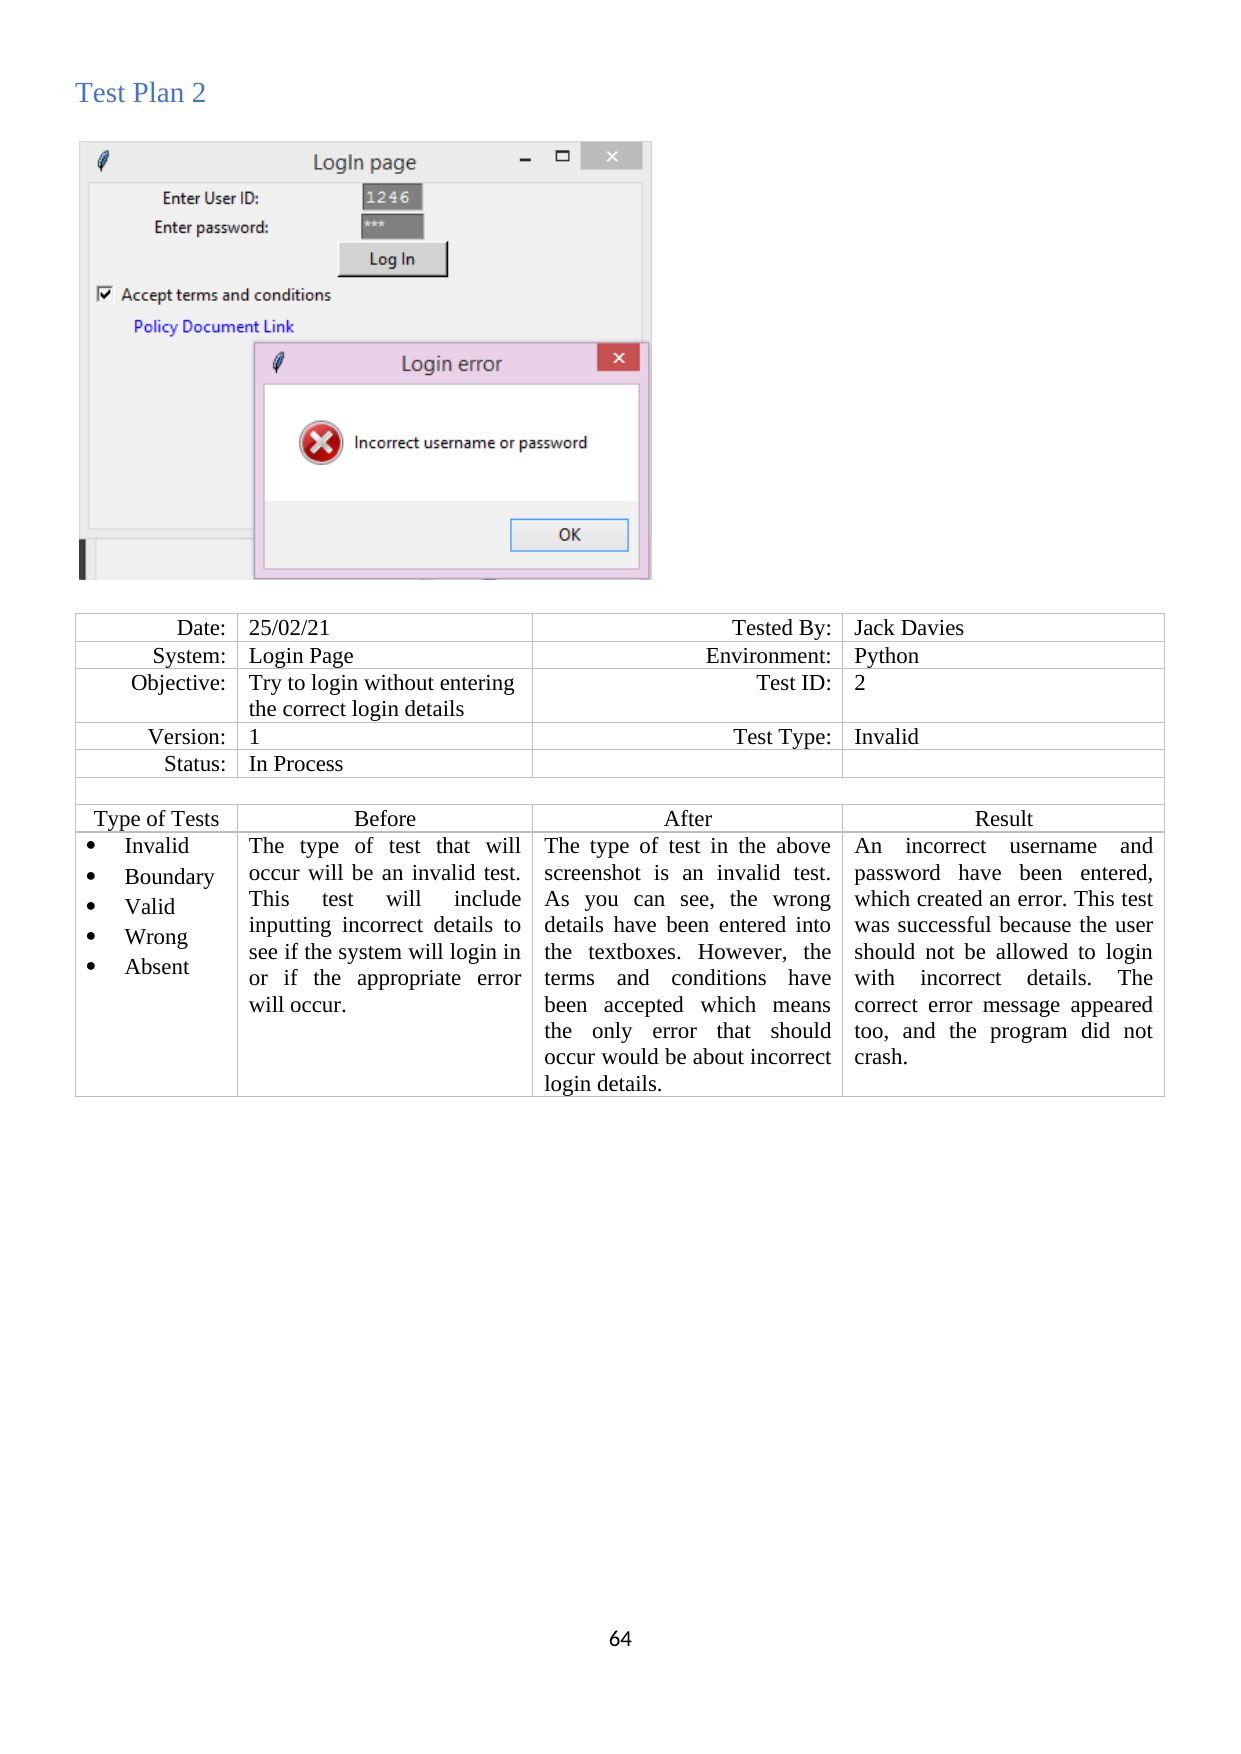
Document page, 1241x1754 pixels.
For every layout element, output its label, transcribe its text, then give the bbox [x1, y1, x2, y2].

table_cell Try to login without entering the correct login details [238, 669, 532, 722]
table_cell 2 [843, 669, 1164, 722]
table_cell Version: [76, 723, 237, 749]
table_cell Objective: [76, 669, 237, 722]
table_cell System: [76, 642, 237, 668]
table_cell An incorrect username and password have been entered, which created an error. This test was successful because the user should not be allowed to login with incorrect details. The correct error message appeared too, and the program did not crash. [843, 833, 1164, 1096]
table_header 25/02/21 [238, 614, 532, 641]
table_cell After [533, 805, 842, 831]
table_cell Type of Tests [76, 805, 237, 831]
table_cell [533, 750, 842, 777]
table_cell Invalid [843, 723, 1164, 749]
table_cell [76, 778, 1164, 804]
table_cell Login Page [238, 642, 532, 668]
table_cell Status: [76, 750, 237, 777]
table_cell [843, 750, 1164, 777]
table_cell Test Type: [533, 723, 842, 749]
table_cell Environment: [533, 642, 842, 668]
table_cell Test ID: [533, 669, 842, 722]
table_cell Invalid Boundary Valid Wrong Absent [76, 833, 237, 1096]
table_cell In Process [238, 750, 532, 777]
table_header Jack Davies [843, 614, 1164, 641]
table_header Tested By: [533, 614, 842, 641]
picture [79, 141, 652, 580]
table_header Date: [76, 614, 237, 641]
table_cell Result [843, 805, 1164, 831]
table_cell The type of test that will occur will be an invalid test. This test will include inputting incorrect details to see if the system will login in or if the appropriate error will occur. [238, 833, 532, 1096]
table_cell 1 [238, 723, 532, 749]
table_cell Before [238, 805, 532, 831]
text Test Plan 2 [75, 75, 1165, 108]
table_cell Python [843, 642, 1164, 668]
table_cell The type of test in the above screenshot is an invalid test. As you can see, the wrong details have been entered into the textboxes. However, the terms and conditions have been accepted which means the only error that should occur would be about incorrect login details. [533, 833, 842, 1096]
